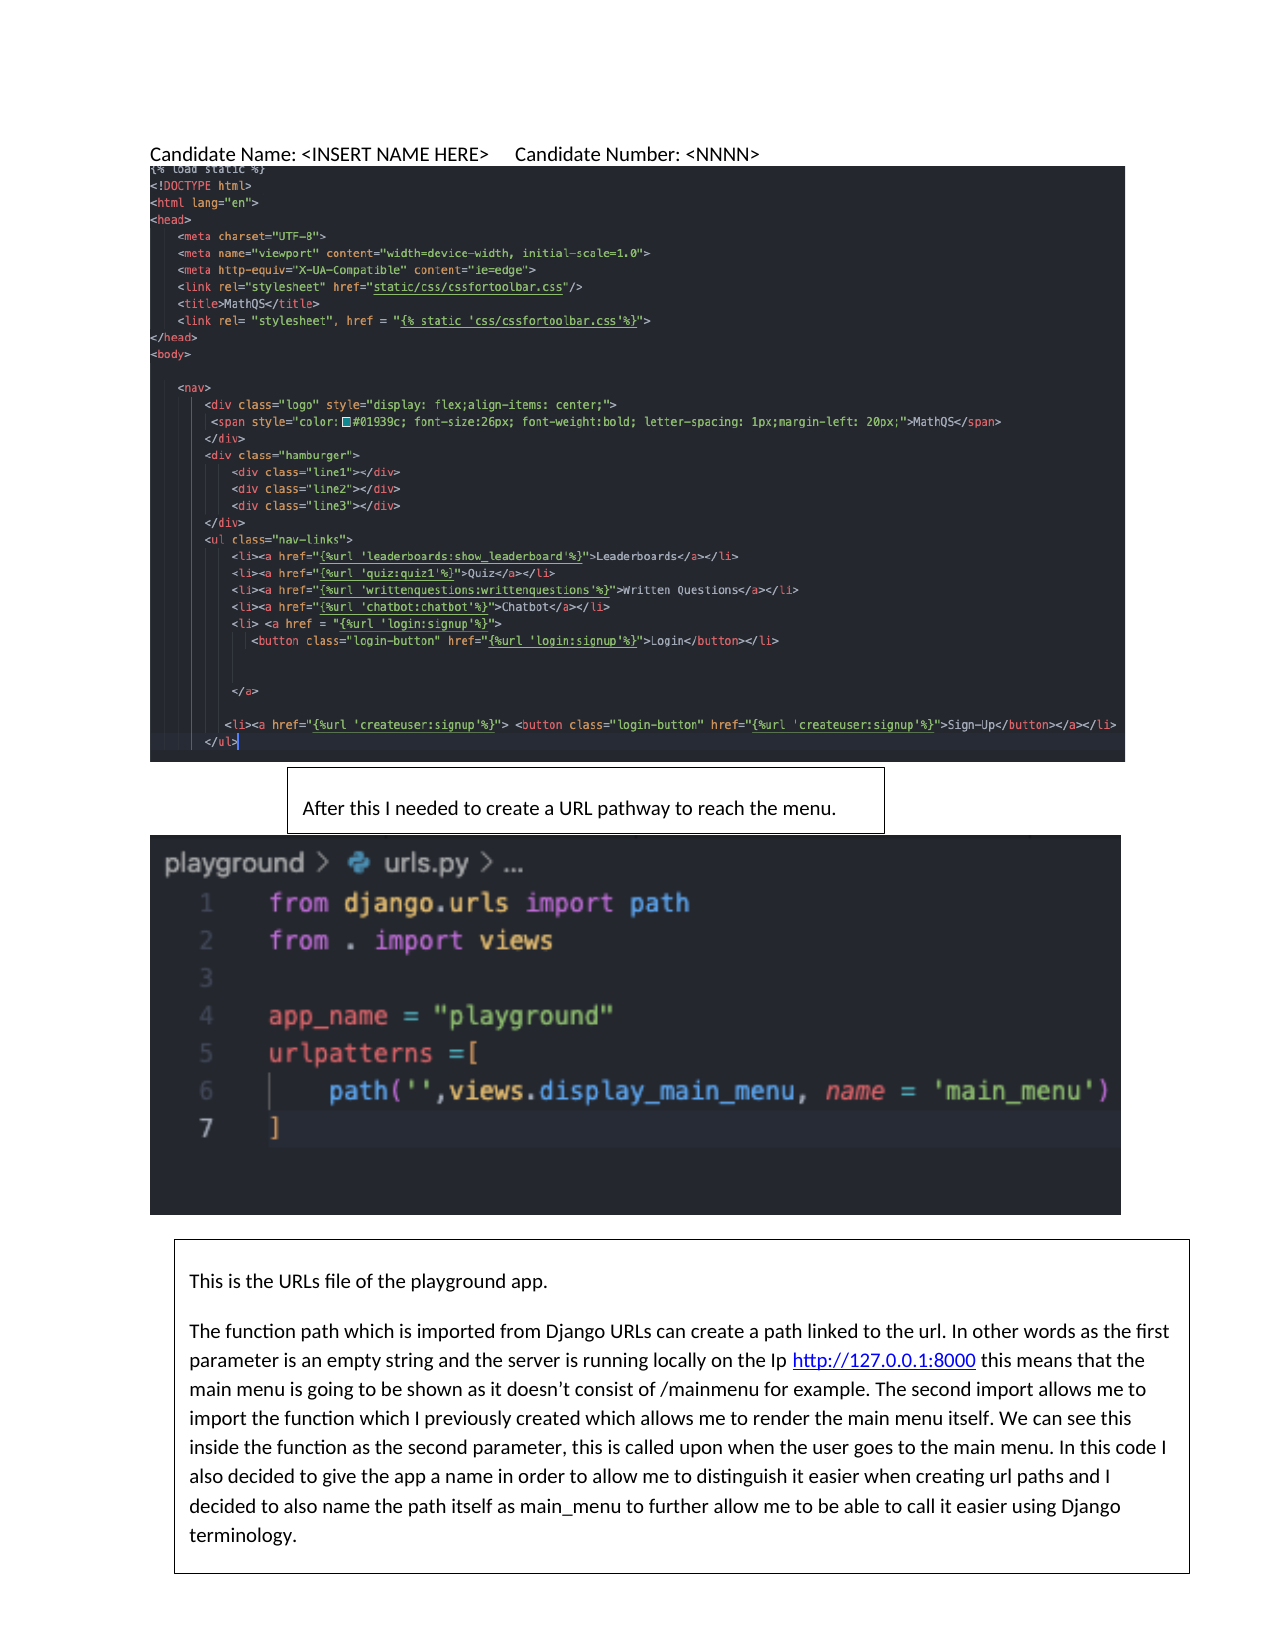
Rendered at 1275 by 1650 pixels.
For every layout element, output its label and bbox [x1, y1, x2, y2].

picture [150, 166, 1125, 762]
picture [150, 835, 1121, 1215]
